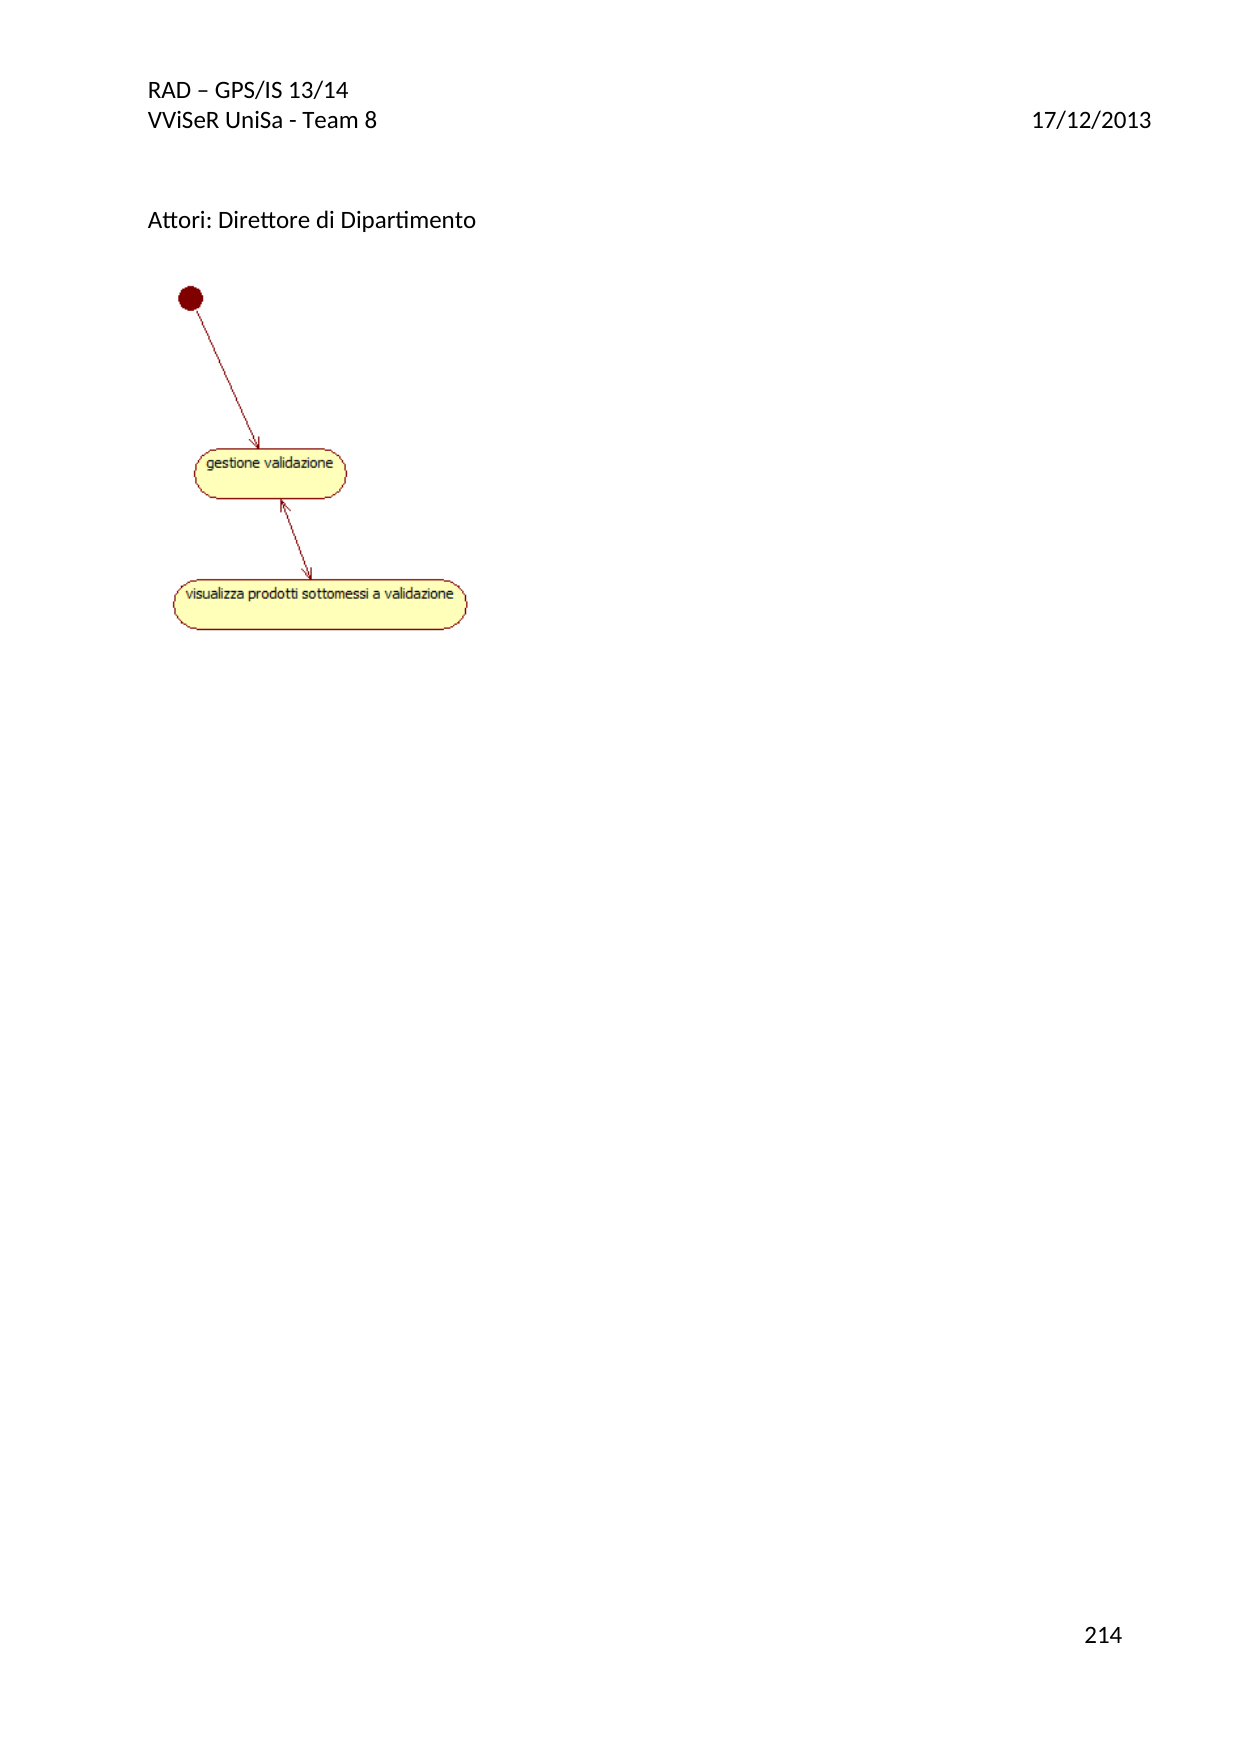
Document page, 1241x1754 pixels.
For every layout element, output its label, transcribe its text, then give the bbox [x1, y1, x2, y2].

picture [147, 260, 1152, 888]
text Attori: Direttore di Dipartimento [148, 204, 1122, 234]
